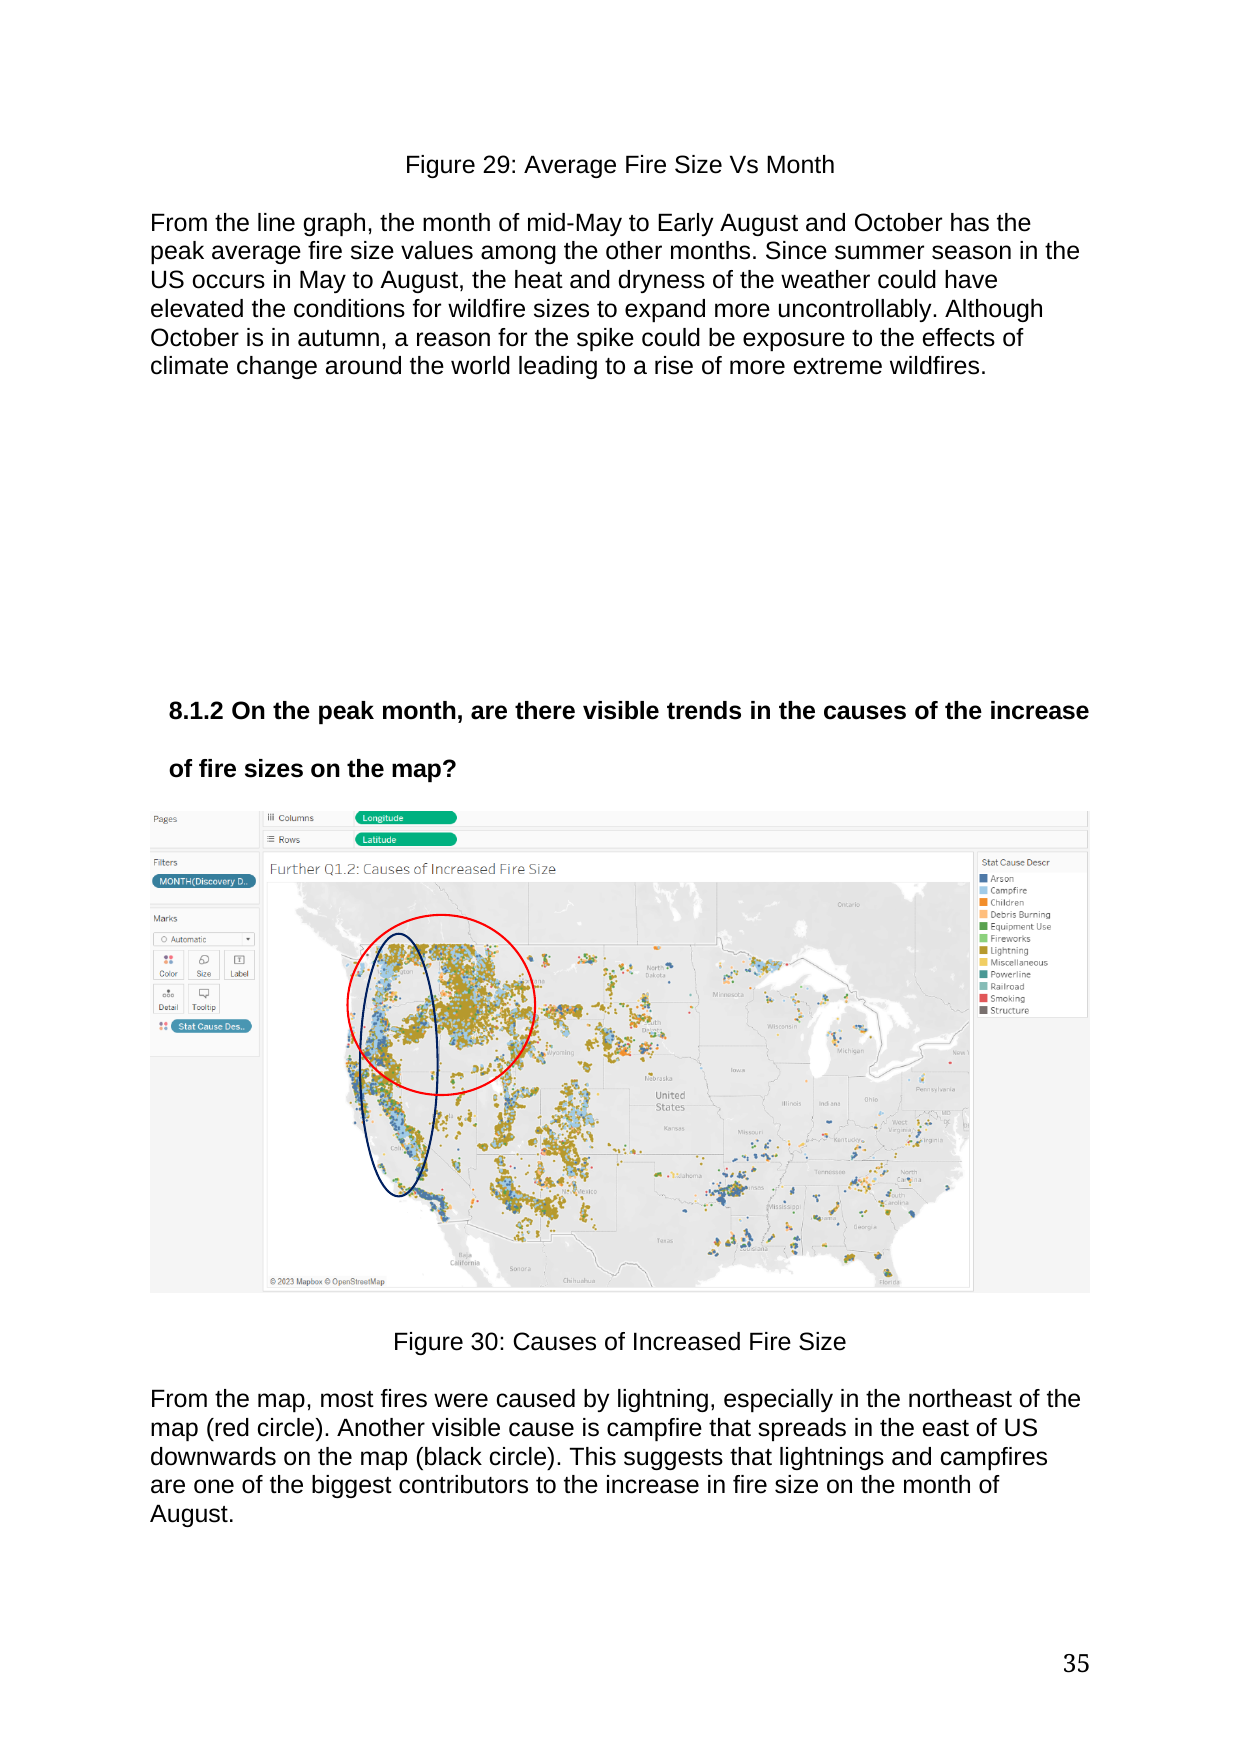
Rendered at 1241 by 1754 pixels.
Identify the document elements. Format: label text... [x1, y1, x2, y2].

text From the line graph, the month of mid-May to Early August and October has the peak average fire size values among the other months. Since summer season in the US occurs in May to August, the heat and dryness of the weather could have elevated the conditions for wildfire sizes to expand more uncontrollably. Although October is in autumn, a reason for the spike could be exposure to the effects of climate change around the world leading to a rise of more extreme wildfires. [150, 207, 1090, 380]
text 8.1.2 On the peak month, are there visible trends in the causes of the increase of fire sizes on the map? [169, 696, 1090, 782]
text Figure 30: Causes of Increased Fire Size [150, 1327, 1090, 1355]
text From the map, most fires were caused by lightning, especially in the northeast of the map (red circle). Another visible cause is campfire that spreads in the east of US downwards on the map (black circle). This suggests that lightnings and campfires are one of the biggest contributors to the increase in fire size on the month of August. [150, 1384, 1090, 1528]
picture [150, 811, 1090, 1293]
text Figure 29: Average Fire Size Vs Month [150, 150, 1090, 179]
